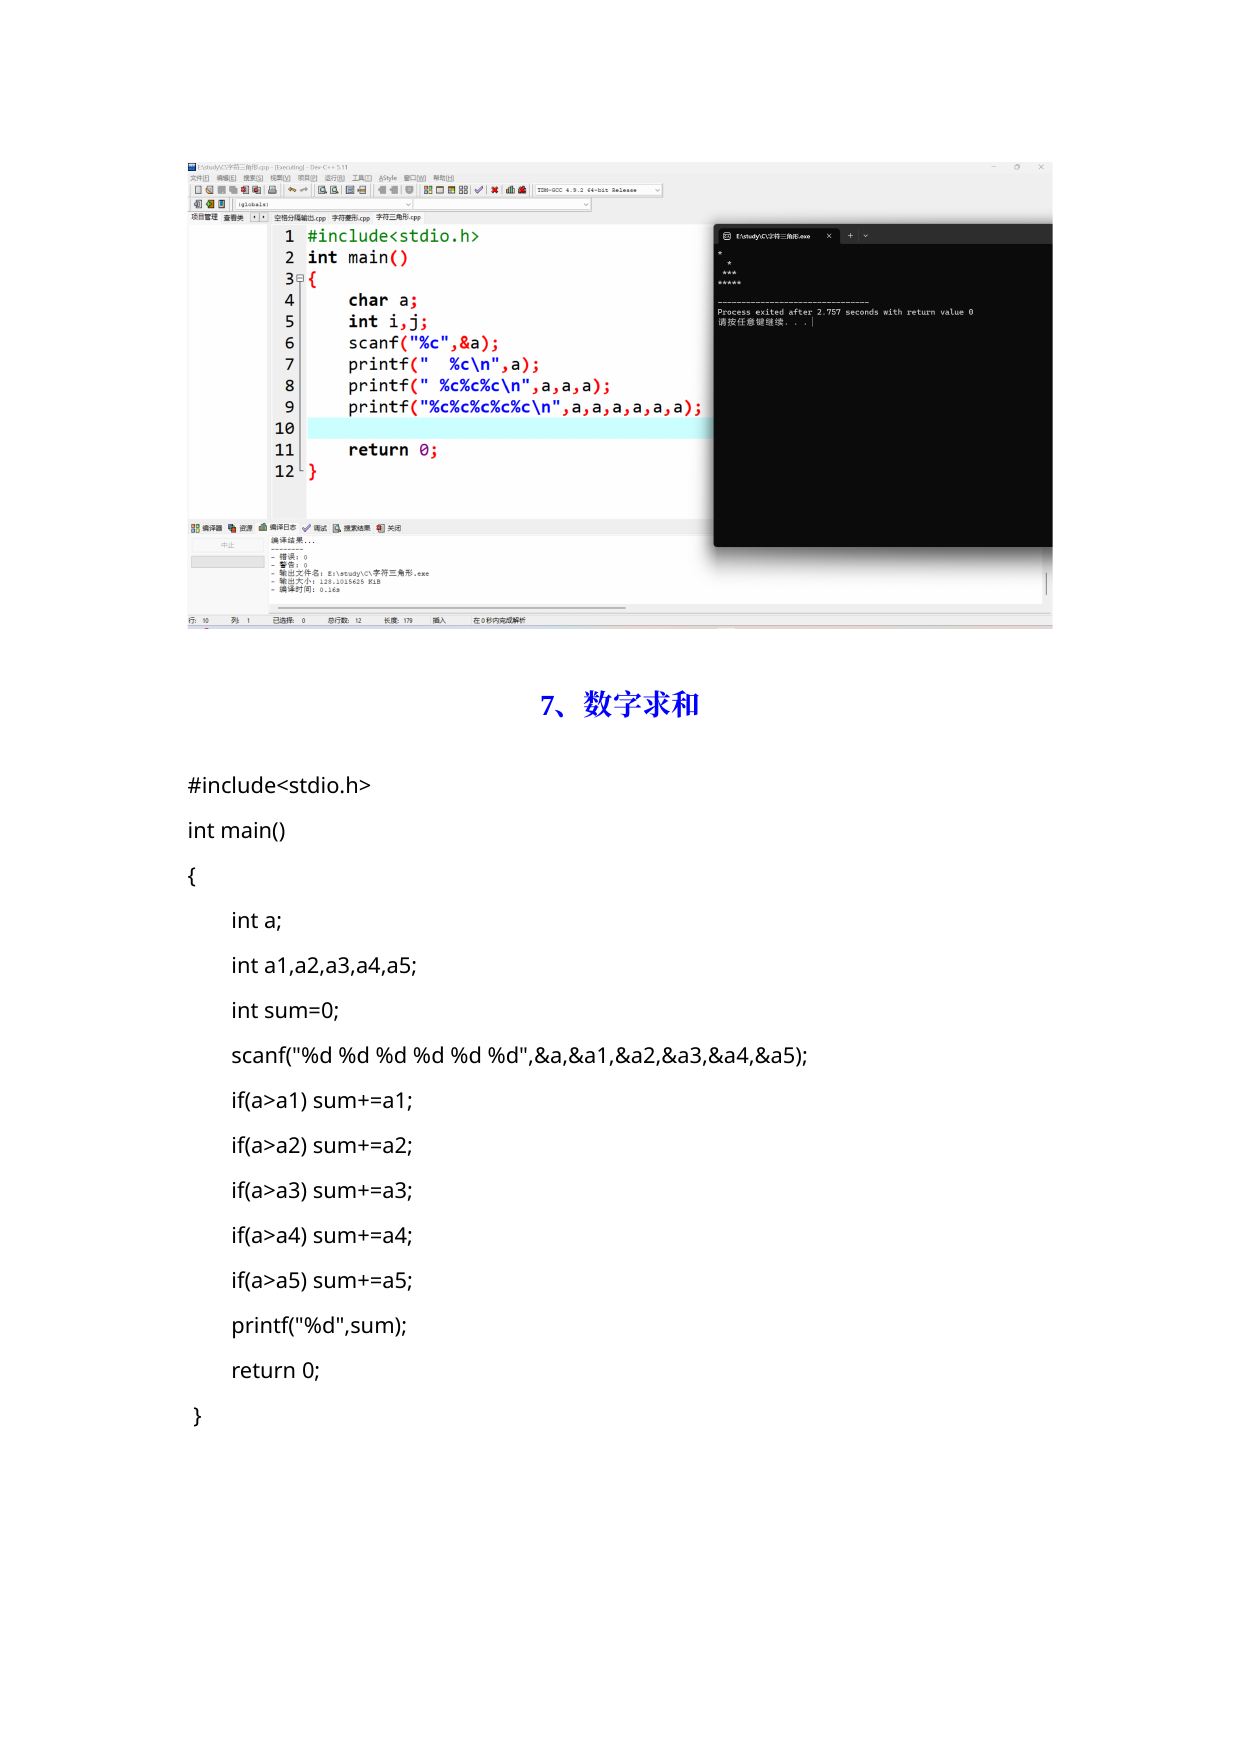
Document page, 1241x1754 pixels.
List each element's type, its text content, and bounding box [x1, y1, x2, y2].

text #include<stdio.h> [187, 769, 1053, 801]
text int main() [187, 814, 1053, 846]
subtitle 7、数字求和 [187, 670, 1053, 735]
text scanf("%d %d %d %d %d %d",&a,&a1,&a2,&a3,&a4,&a5); [187, 1039, 1053, 1071]
text if(a>a5) sum+=a5; [187, 1264, 1053, 1296]
text printf("%d",sum); [187, 1309, 1053, 1341]
picture [187, 162, 1053, 629]
text } [187, 1399, 1053, 1431]
text if(a>a2) sum+=a2; [187, 1129, 1053, 1161]
text return 0; [187, 1354, 1053, 1386]
text { [187, 859, 1053, 891]
text if(a>a3) sum+=a3; [187, 1174, 1053, 1206]
text int a1,a2,a3,a4,a5; [187, 949, 1053, 981]
text int a; [187, 904, 1053, 936]
text int sum=0; [187, 994, 1053, 1026]
text if(a>a1) sum+=a1; [187, 1084, 1053, 1116]
text if(a>a4) sum+=a4; [187, 1219, 1053, 1251]
